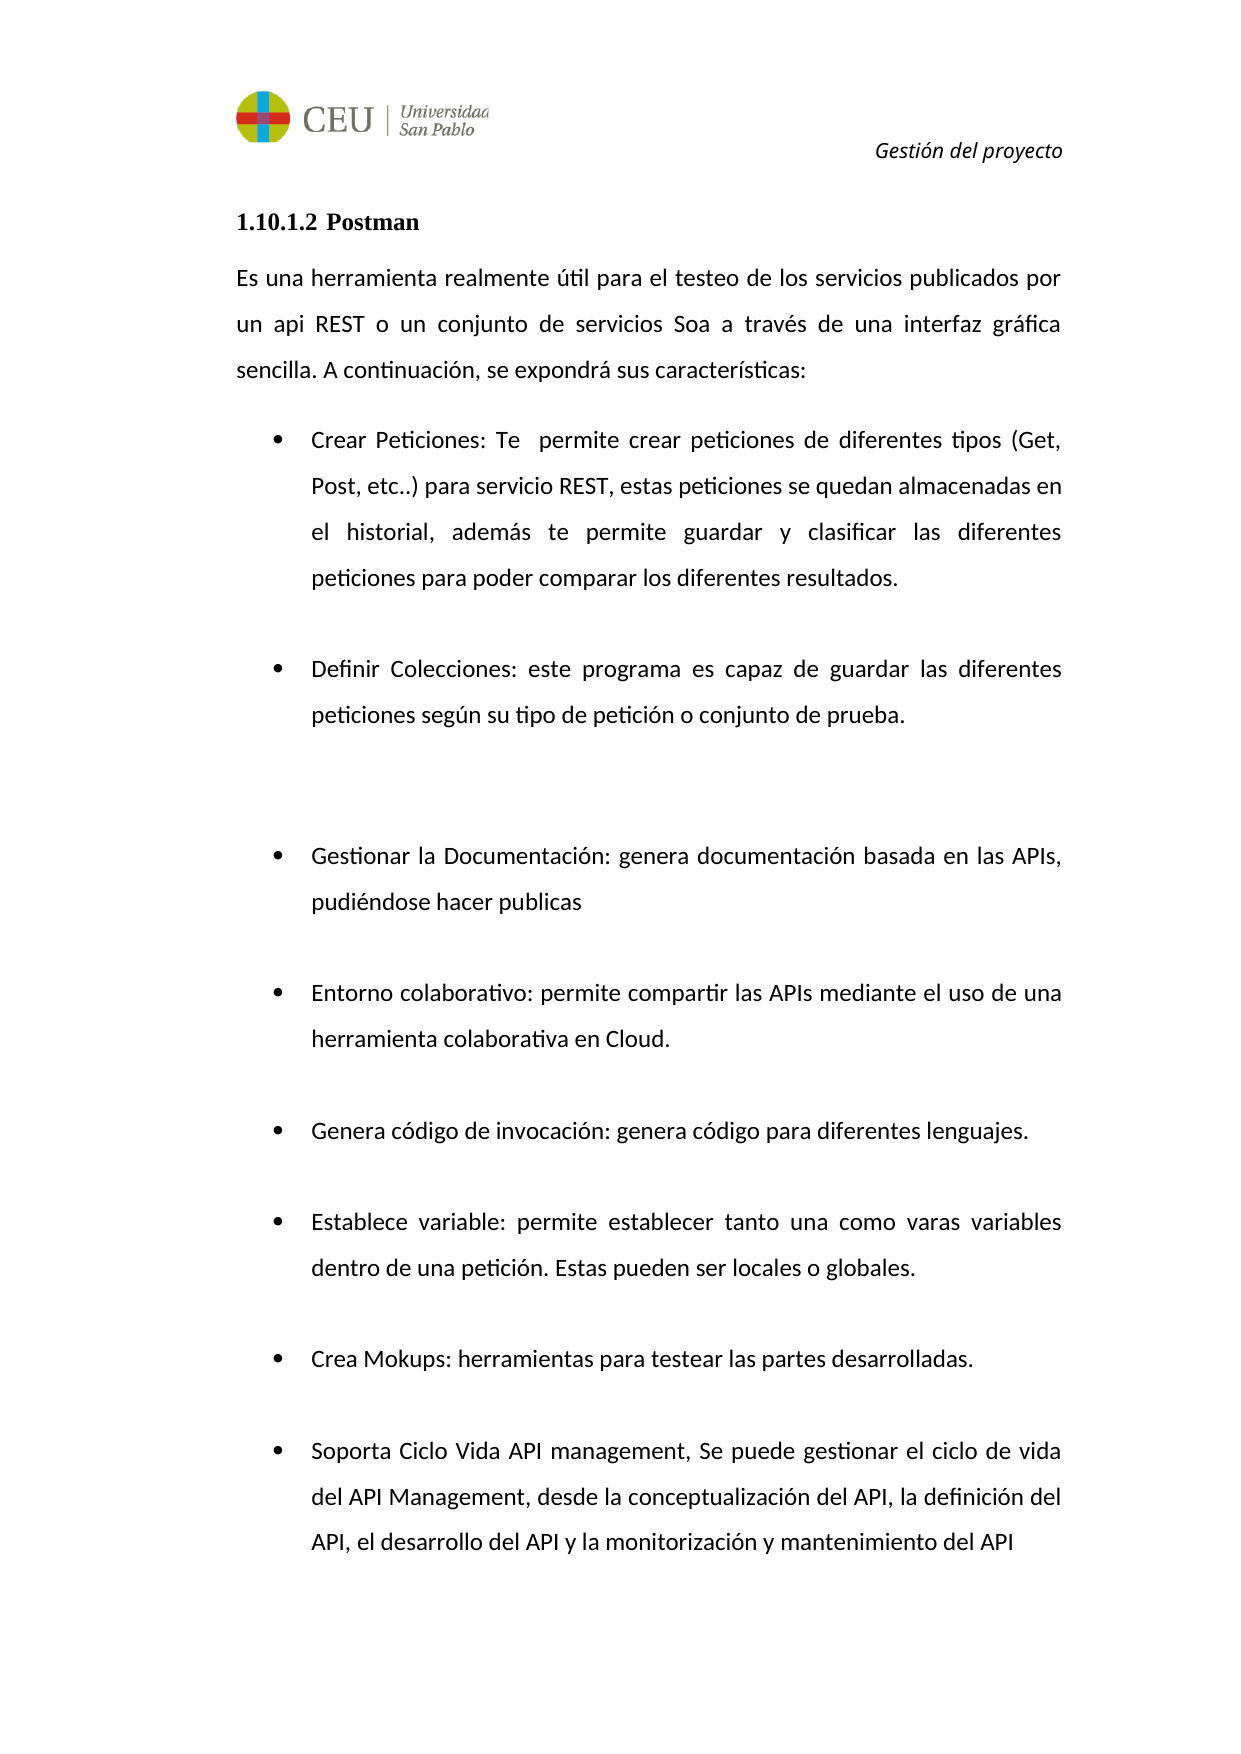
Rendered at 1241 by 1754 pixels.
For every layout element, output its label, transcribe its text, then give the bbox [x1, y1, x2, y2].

subtitle Postman [236, 207, 1063, 236]
list Definir Colecciones: este programa es capaz de guardar las diferentes peticiones según su tipo de petición o conjunto de prueba. [274, 653, 1063, 729]
picture [235, 89, 489, 143]
list Crear Peticiones: Te permite crear peticiones de diferentes tipos (Get, Post, etc..) para servicio REST, estas peticiones se quedan almacenadas en el historial, además te permite guardar y clasificar las diferentes peticiones para poder comparar los diferentes resultados. [274, 424, 1063, 592]
list Crea Mokups: herramientas para testear las partes desarrolladas. [274, 1343, 1063, 1374]
list Entorno colaborativo: permite compartir las APIs mediante el uso de una herramienta colaborativa en Cloud. [274, 978, 1063, 1054]
list Soporta Ciclo Vida API management, Se puede gestionar el ciclo de vida del API Management, desde la conceptualización del API, la definición del API, el desarrollo del API y la monitorización y mantenimiento del API [274, 1435, 1063, 1557]
list Establece variable: permite establecer tanto una como varas variables dentro de una petición. Estas pueden ser locales o globales. [274, 1206, 1063, 1282]
list Genera código de invocación: genera código para diferentes lenguajes. [274, 1115, 1063, 1145]
list Gestionar la Documentación: genera documentación basada en las APIs, pudiéndose hacer publicas [274, 840, 1063, 917]
text Es una herramienta realmente útil para el testeo de los servicios publicados por un api REST o un conjunto de servicios Soa a través de una interfaz gráfica sencilla. A continuación, se expondrá sus características: [236, 262, 1063, 384]
